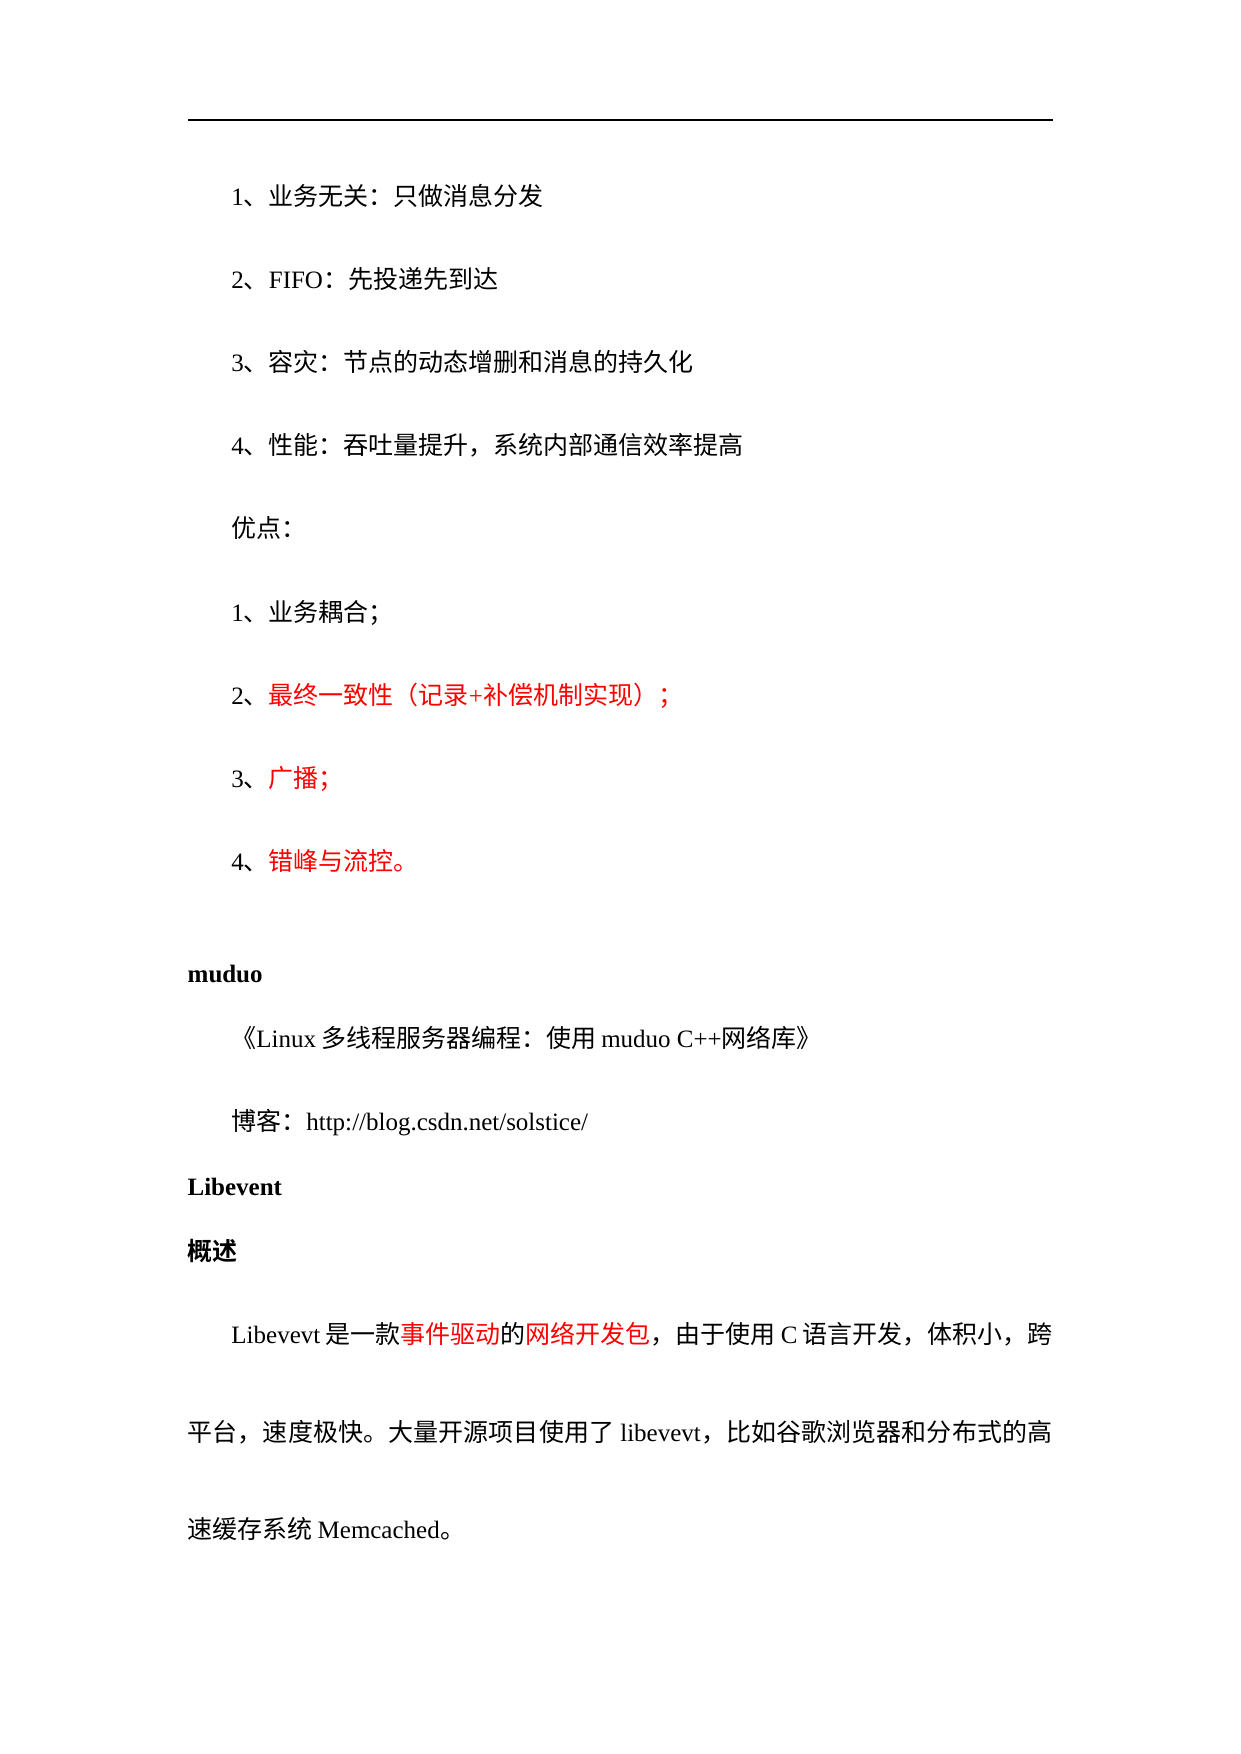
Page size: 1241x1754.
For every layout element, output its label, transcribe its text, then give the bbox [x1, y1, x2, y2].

list 最终一致性（记录+补偿机制实现）； [187, 661, 1053, 726]
list FIFO：先投递先到达 [231, 245, 1053, 310]
subtitle 概述 [187, 1217, 1053, 1282]
text 优点： [187, 494, 1053, 559]
list 容灾：节点的动态增删和消息的持久化 [231, 328, 1053, 393]
subtitle Libevent [187, 1170, 1053, 1203]
text 博客：http://blog.csdn.net/solstice/ [187, 1087, 1053, 1152]
text Libevevt是一款事件驱动的网络开发包，由于使用C语言开发，体积小，跨平台，速度极快。大量开源项目使用了libevevt，比如谷歌浏览器和分布式的高速缓存系统Memcached。 [187, 1300, 1053, 1560]
list 性能：吞吐量提升，系统内部通信效率提高 [231, 411, 1053, 476]
list 业务无关：只做消息分发 [231, 162, 1053, 227]
list 业务耦合； [187, 578, 1053, 643]
list 广播； [187, 744, 1053, 809]
list 错峰与流控。 [187, 827, 1053, 892]
subtitle muduo [187, 957, 1053, 989]
text 《Linux多线程服务器编程：使用muduo C++网络库》 [187, 1004, 1053, 1069]
